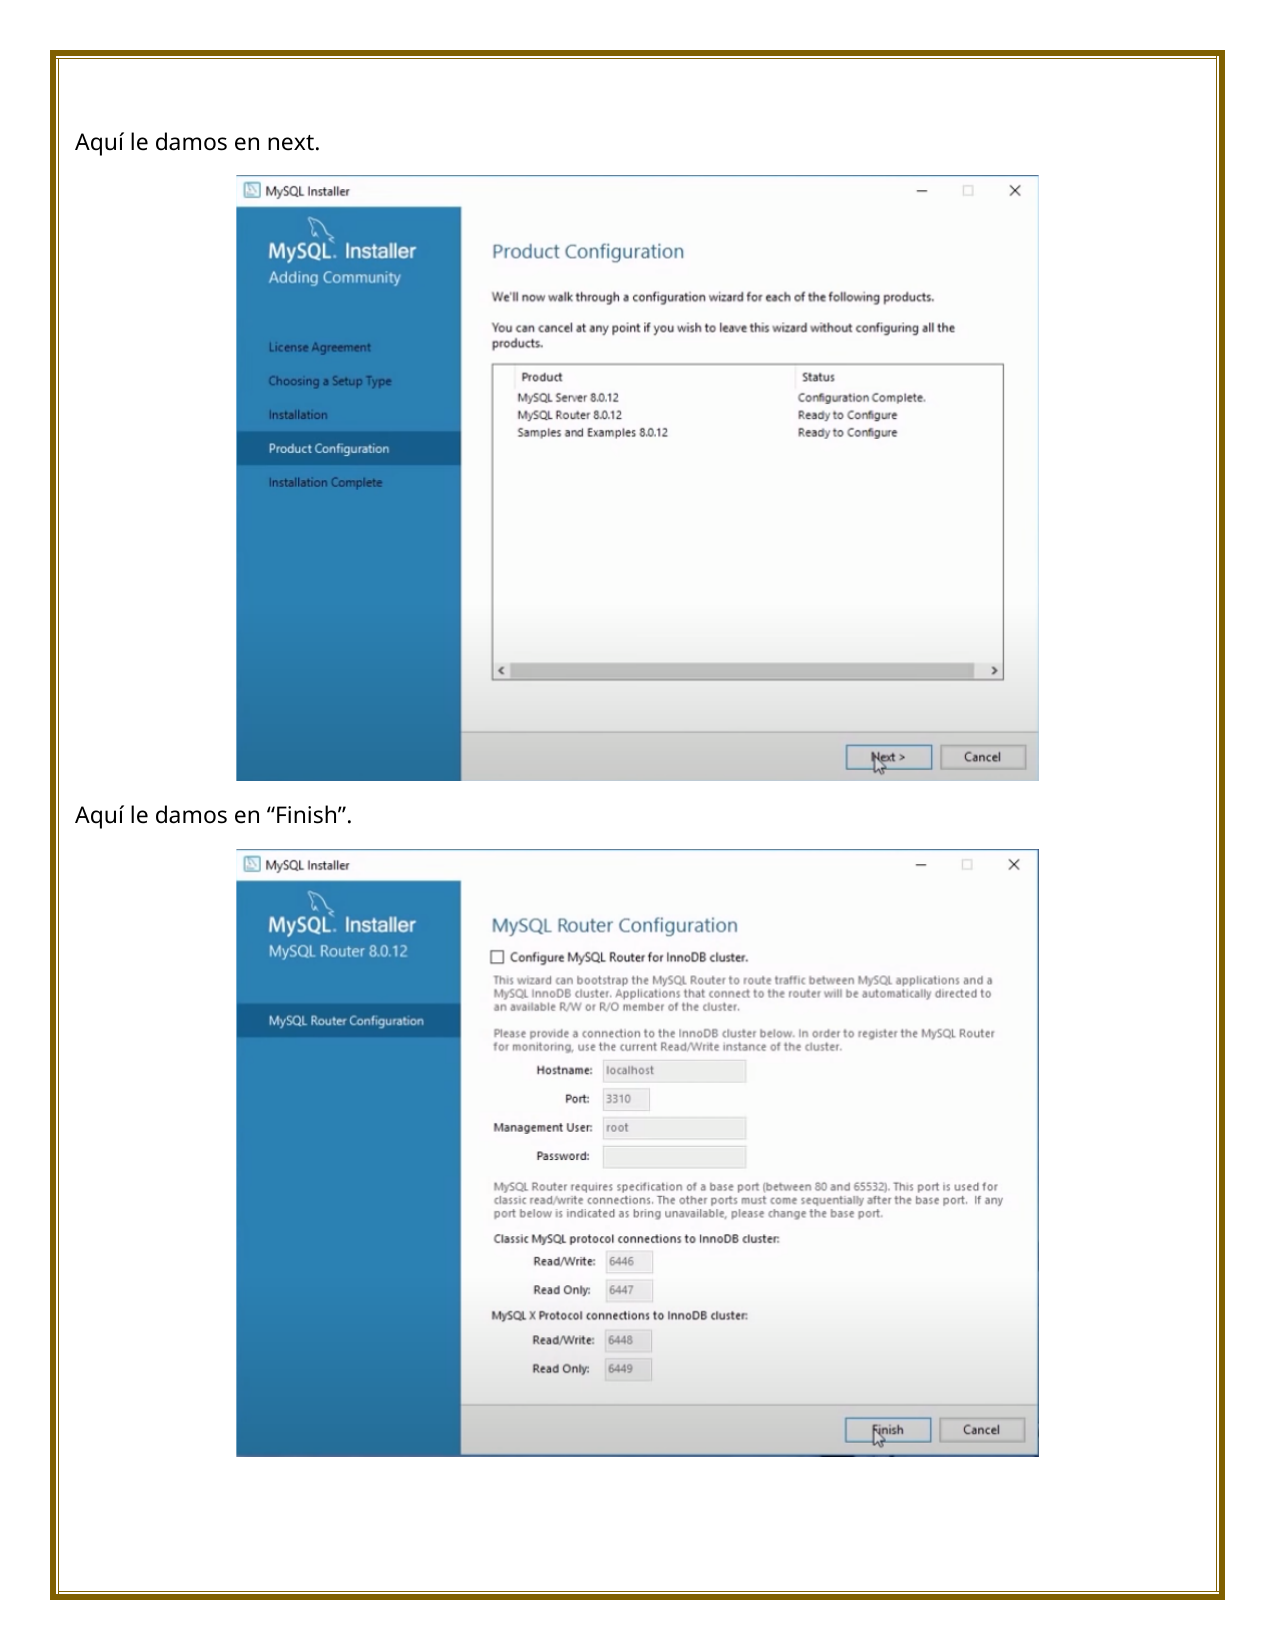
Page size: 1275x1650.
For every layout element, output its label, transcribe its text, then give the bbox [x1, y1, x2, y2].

picture [236, 849, 1039, 1457]
picture [236, 175, 1039, 781]
text Aquí le damos en next. [75, 125, 1200, 157]
text Aquí le damos en “Finish”. [75, 799, 1200, 830]
